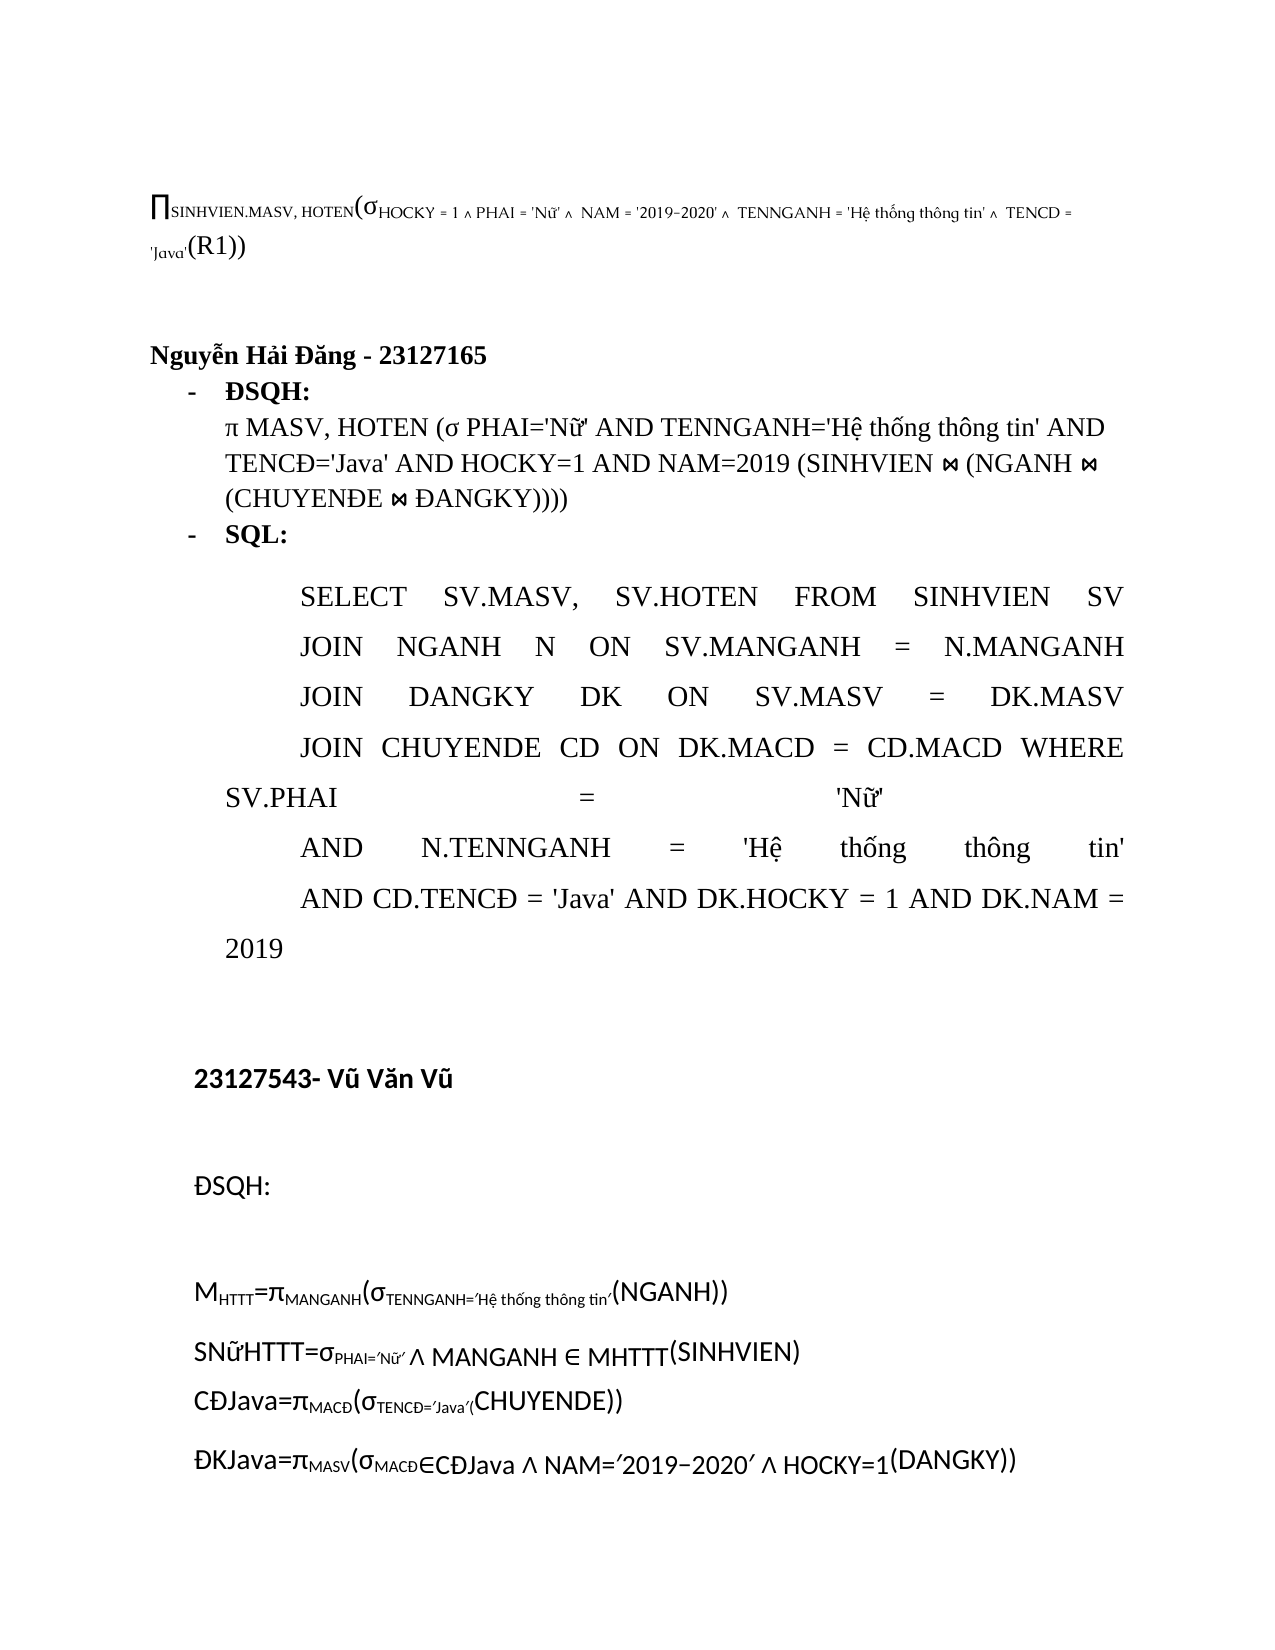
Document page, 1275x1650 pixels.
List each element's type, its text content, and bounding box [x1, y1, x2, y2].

list ĐSQH: [187, 375, 1125, 406]
text SELECT SV.MASV, SV.HOTEN FROM SINHVIEN SV JOIN NGANH N ON SV.MANGANH = N.MANGANH JOIN DANGKY DK ON SV.MASV = DK.MASV JOIN CHUYENDE CD ON DK.MACD = CD.MACD WHERE SV.PHAI = 'Nữ' AND N.TENNGANH = 'Hệ thống thông tin' AND CD.TENCĐ = 'Java' AND DK.HOCKY = 1 AND DK.NAM = 2019 [225, 579, 1125, 964]
text π MASV, HOTEN (σ PHAI='Nữ' AND TENNGANH='Hệ thống thông tin' AND TENCĐ='Java' AND HOCKY=1 AND NAM=2019 (SINHVIEN ⋈ (NGANH ⋈ (CHUYENĐE ⋈ ĐANGKY)))) [225, 411, 1125, 513]
text SNữHTTT​=σPHAI=′Nữ′ ∧ MANGANH ∈ MHTTT​​(SINHVIEN) [194, 1314, 1125, 1373]
text MHTTT​=πMANGANH​(σTENNGANH=′Hệ thống thông tin′​(NGANH)) [194, 1273, 1125, 1309]
text ∏SINHVIEN.MASV, HOTEN(σHOCKY = 1 ∧ PHAI = 'Nữ' ∧ NAM = '2019-2020' ∧ TENNGANH = 'Hệ thống thông tin' ∧ TENCD = 'Java'(R1)) [150, 186, 1125, 263]
text 23127543- Vũ Văn Vũ [194, 1060, 1125, 1095]
list SQL: [187, 518, 1125, 549]
text Nguyễn Hải Đăng - 23127165 [150, 339, 1125, 371]
text ĐKJava​=πMASV​(σMACĐ∈CĐJava​ ∧ NAM=′2019−2020′ ∧ HOCKY=1​(DANGKY)) [194, 1423, 1125, 1481]
text ĐSQH: [194, 1167, 1125, 1202]
text CĐJava​=πMACĐ​(σTENCĐ=′Java′​(CHUYENDE)) [194, 1382, 1125, 1417]
